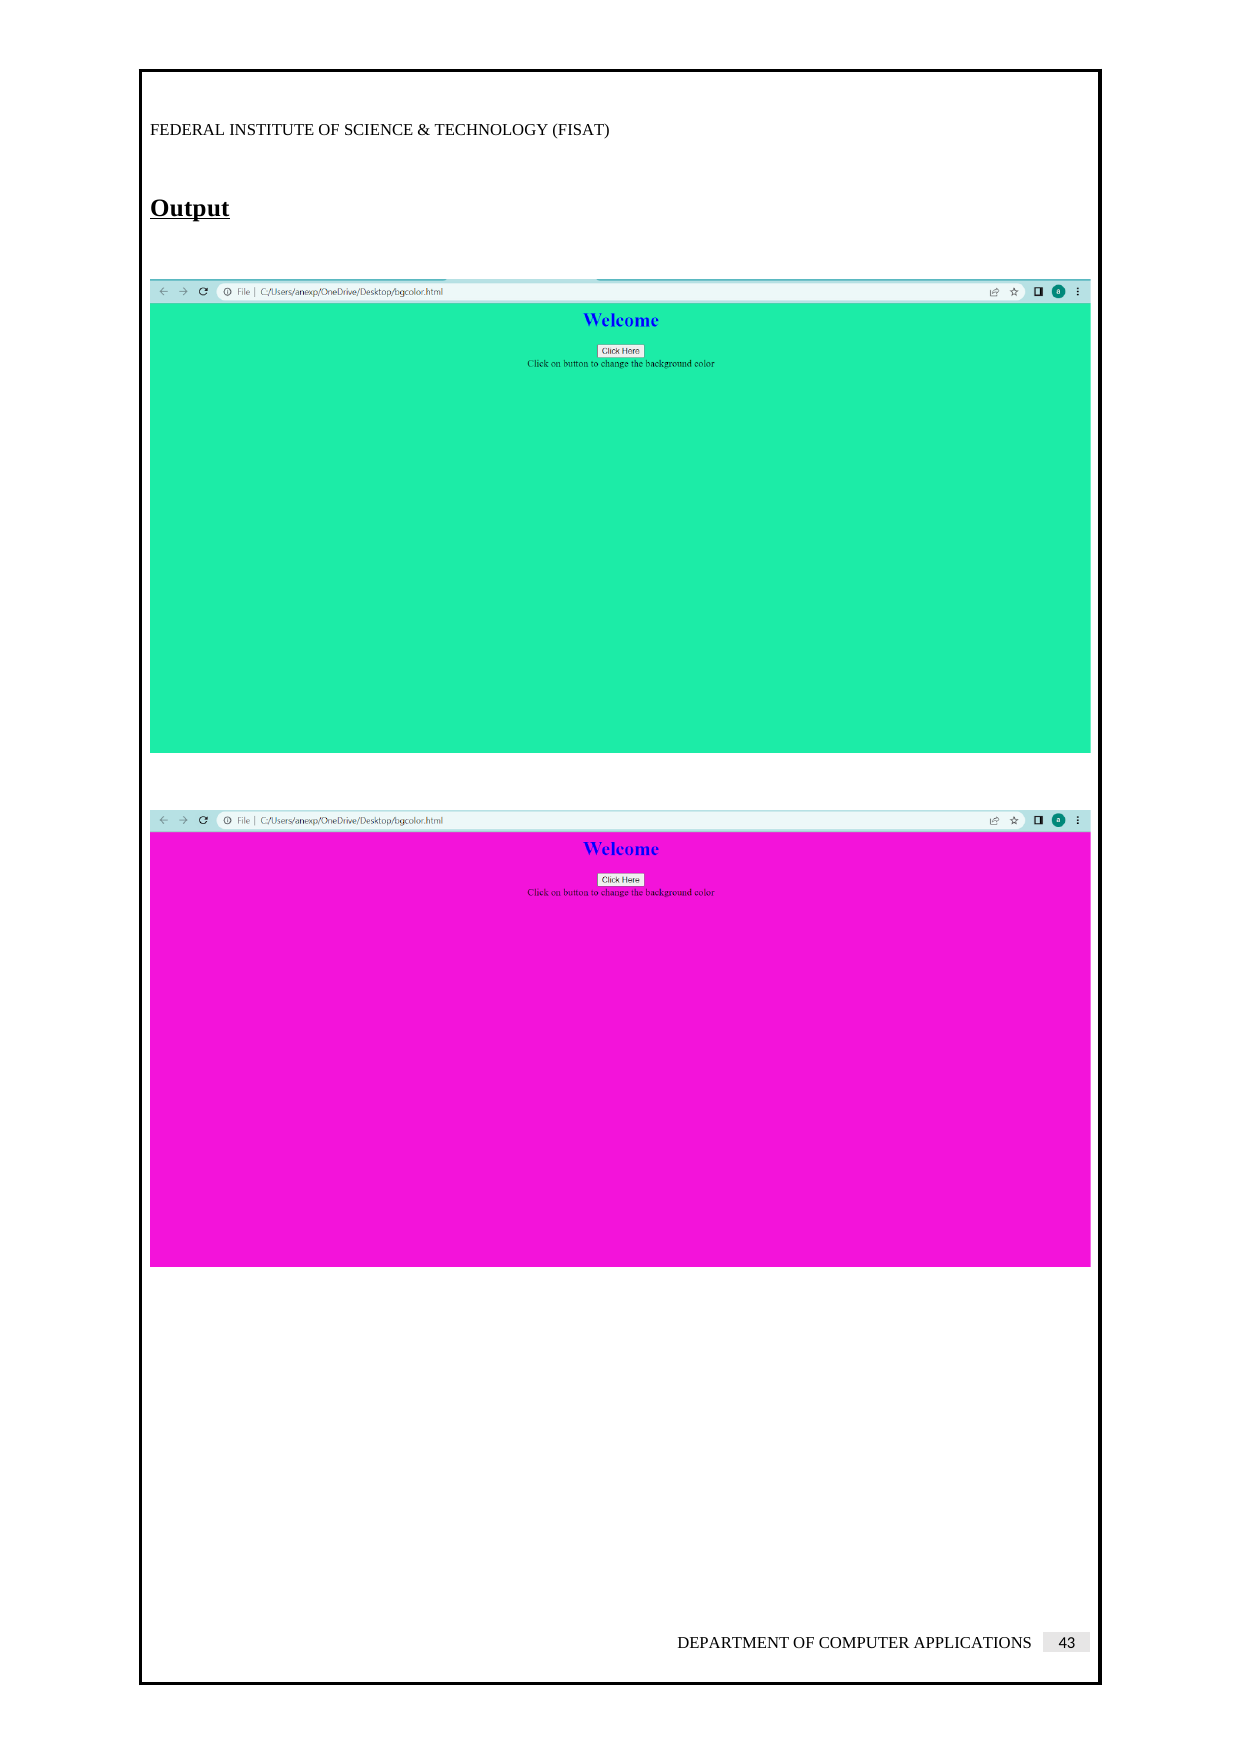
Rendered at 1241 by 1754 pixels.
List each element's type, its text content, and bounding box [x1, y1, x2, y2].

text Output [150, 193, 1090, 222]
picture [150, 279, 1091, 753]
picture [150, 810, 1091, 1267]
